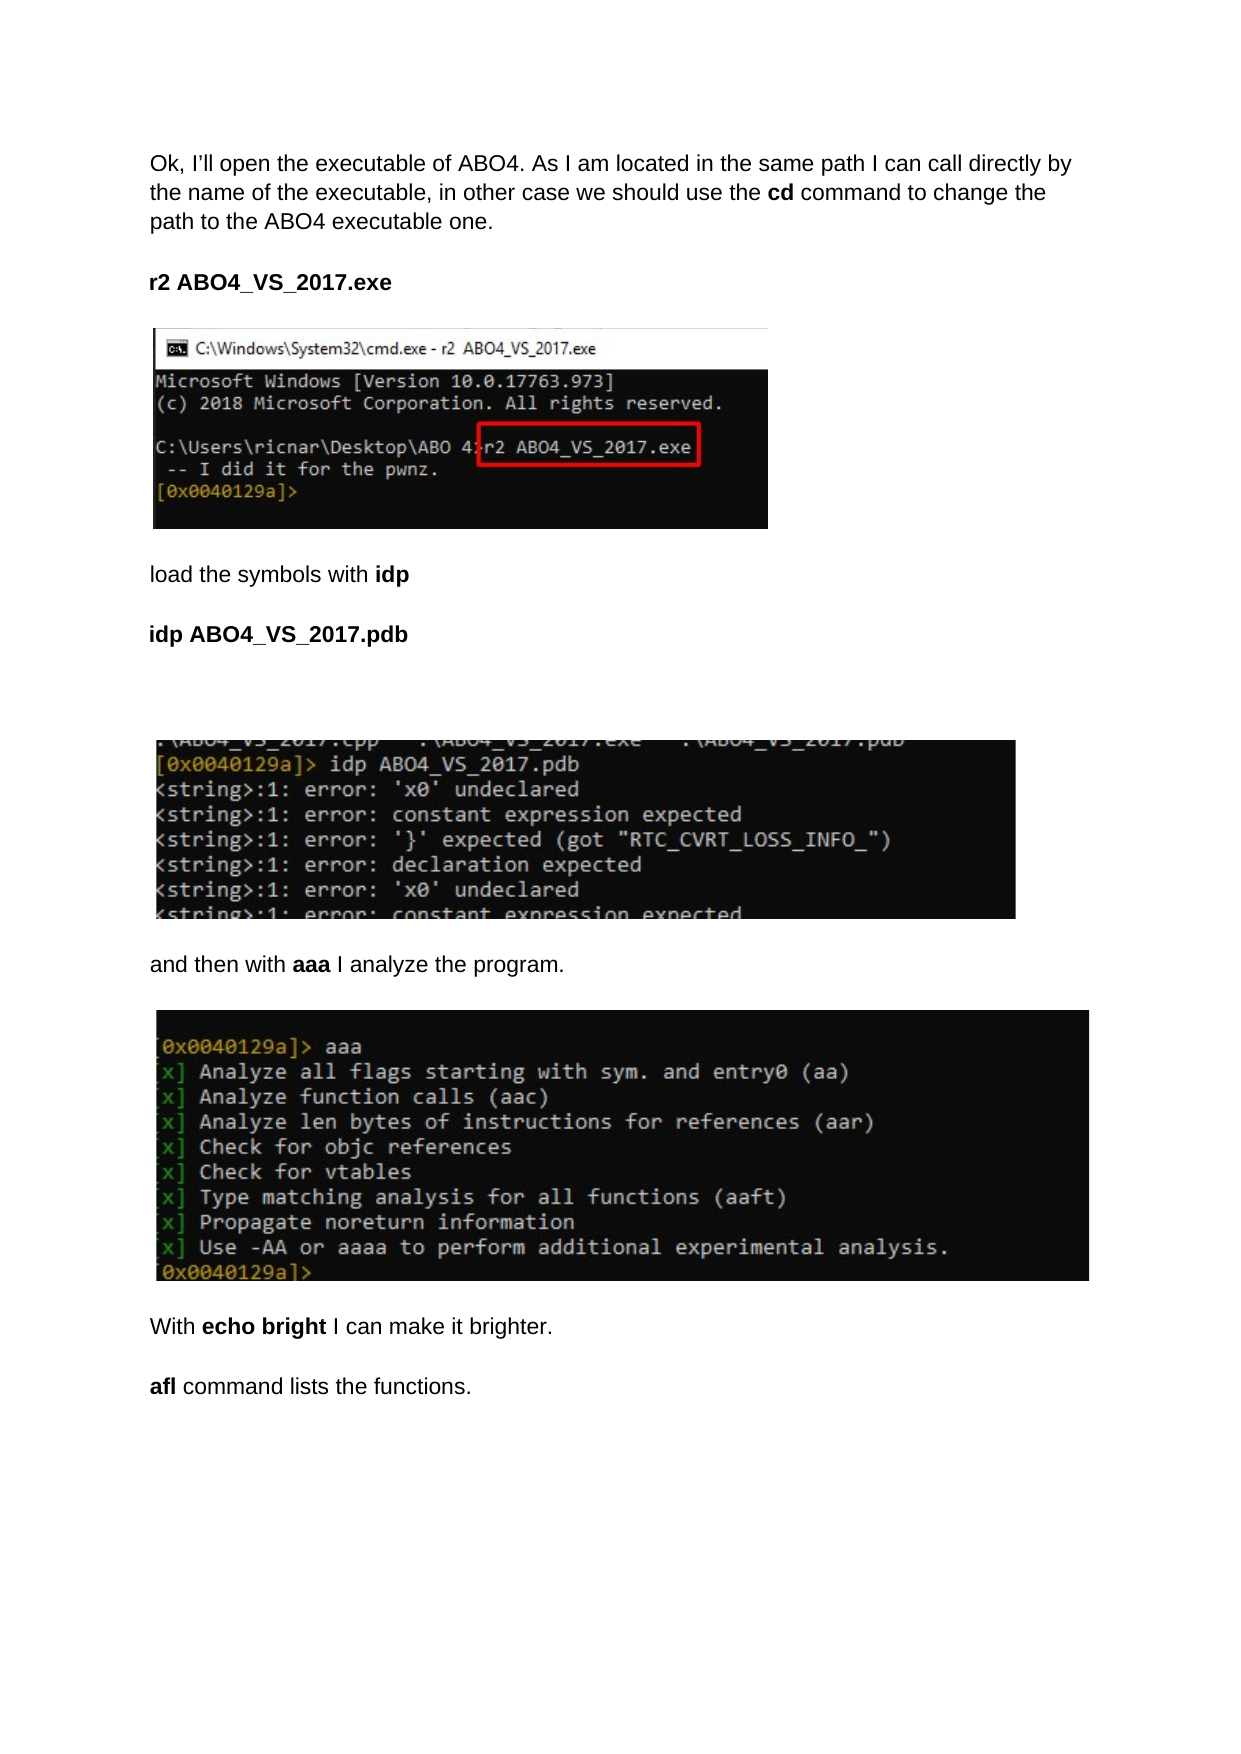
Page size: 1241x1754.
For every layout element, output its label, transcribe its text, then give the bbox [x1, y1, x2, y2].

text afl command lists the functions. [149, 1373, 1094, 1399]
text and then with aaa I analyze the program. [149, 951, 1094, 977]
picture [153, 328, 768, 529]
picture [156, 1010, 1090, 1281]
picture [156, 740, 1016, 919]
subtitle r2 ABO4_VS_2017.exe [148, 268, 1097, 295]
subtitle idp ABO4_VS_2017.pdb [148, 621, 1097, 647]
text load the symbols with idp [149, 561, 1094, 587]
text With echo bright I can make it brighter. [149, 1313, 1094, 1339]
text Ok, I’ll open the executable of ABO4. As I am located in the same path I can call directly by the name of the executable, in other case we should use the cd command to change the path to the ABO4 executable one. [149, 150, 1094, 235]
